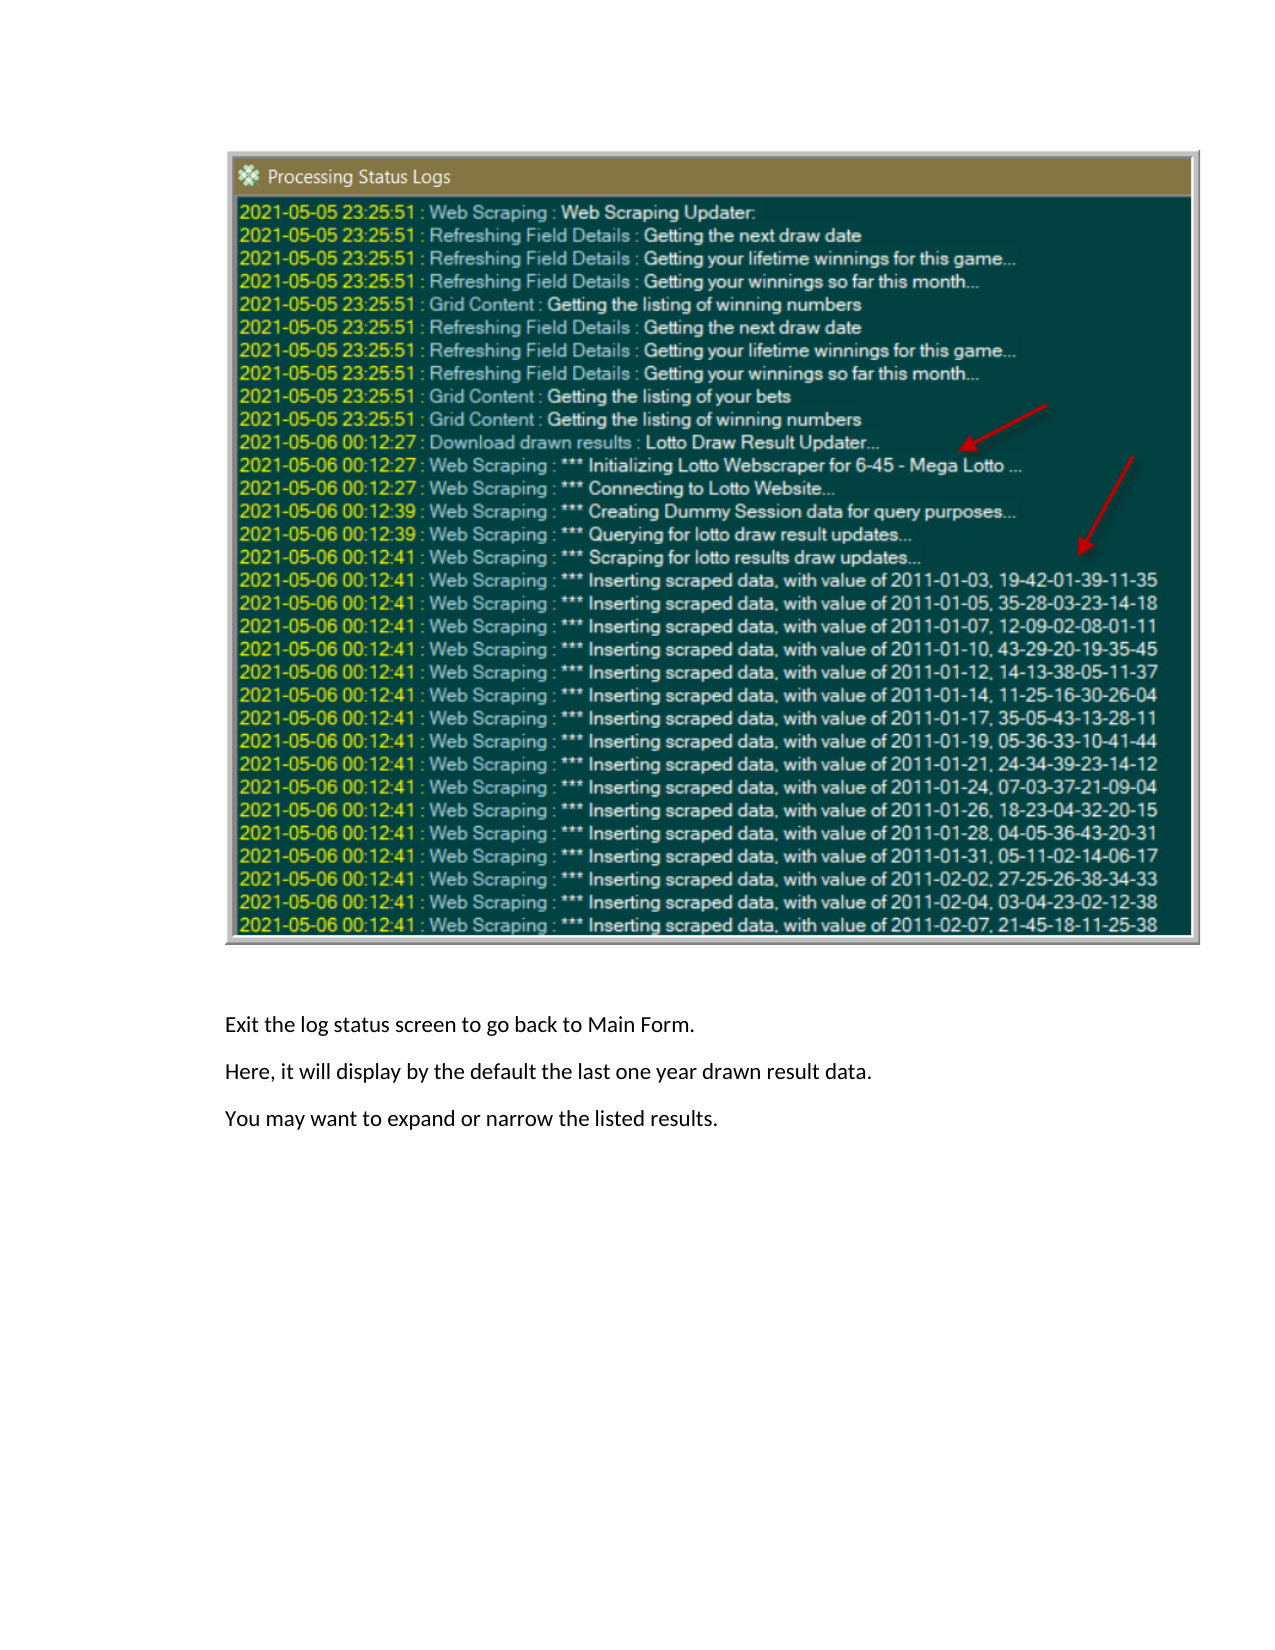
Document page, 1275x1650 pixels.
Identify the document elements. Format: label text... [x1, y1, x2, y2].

text You may want to expand or narrow the listed results. [225, 1104, 1125, 1132]
picture [225, 150, 1200, 945]
text Exit the log status screen to go back to Main Form. [225, 1011, 1125, 1039]
text Here, it will display by the default the last one year drawn result data. [225, 1057, 1125, 1086]
